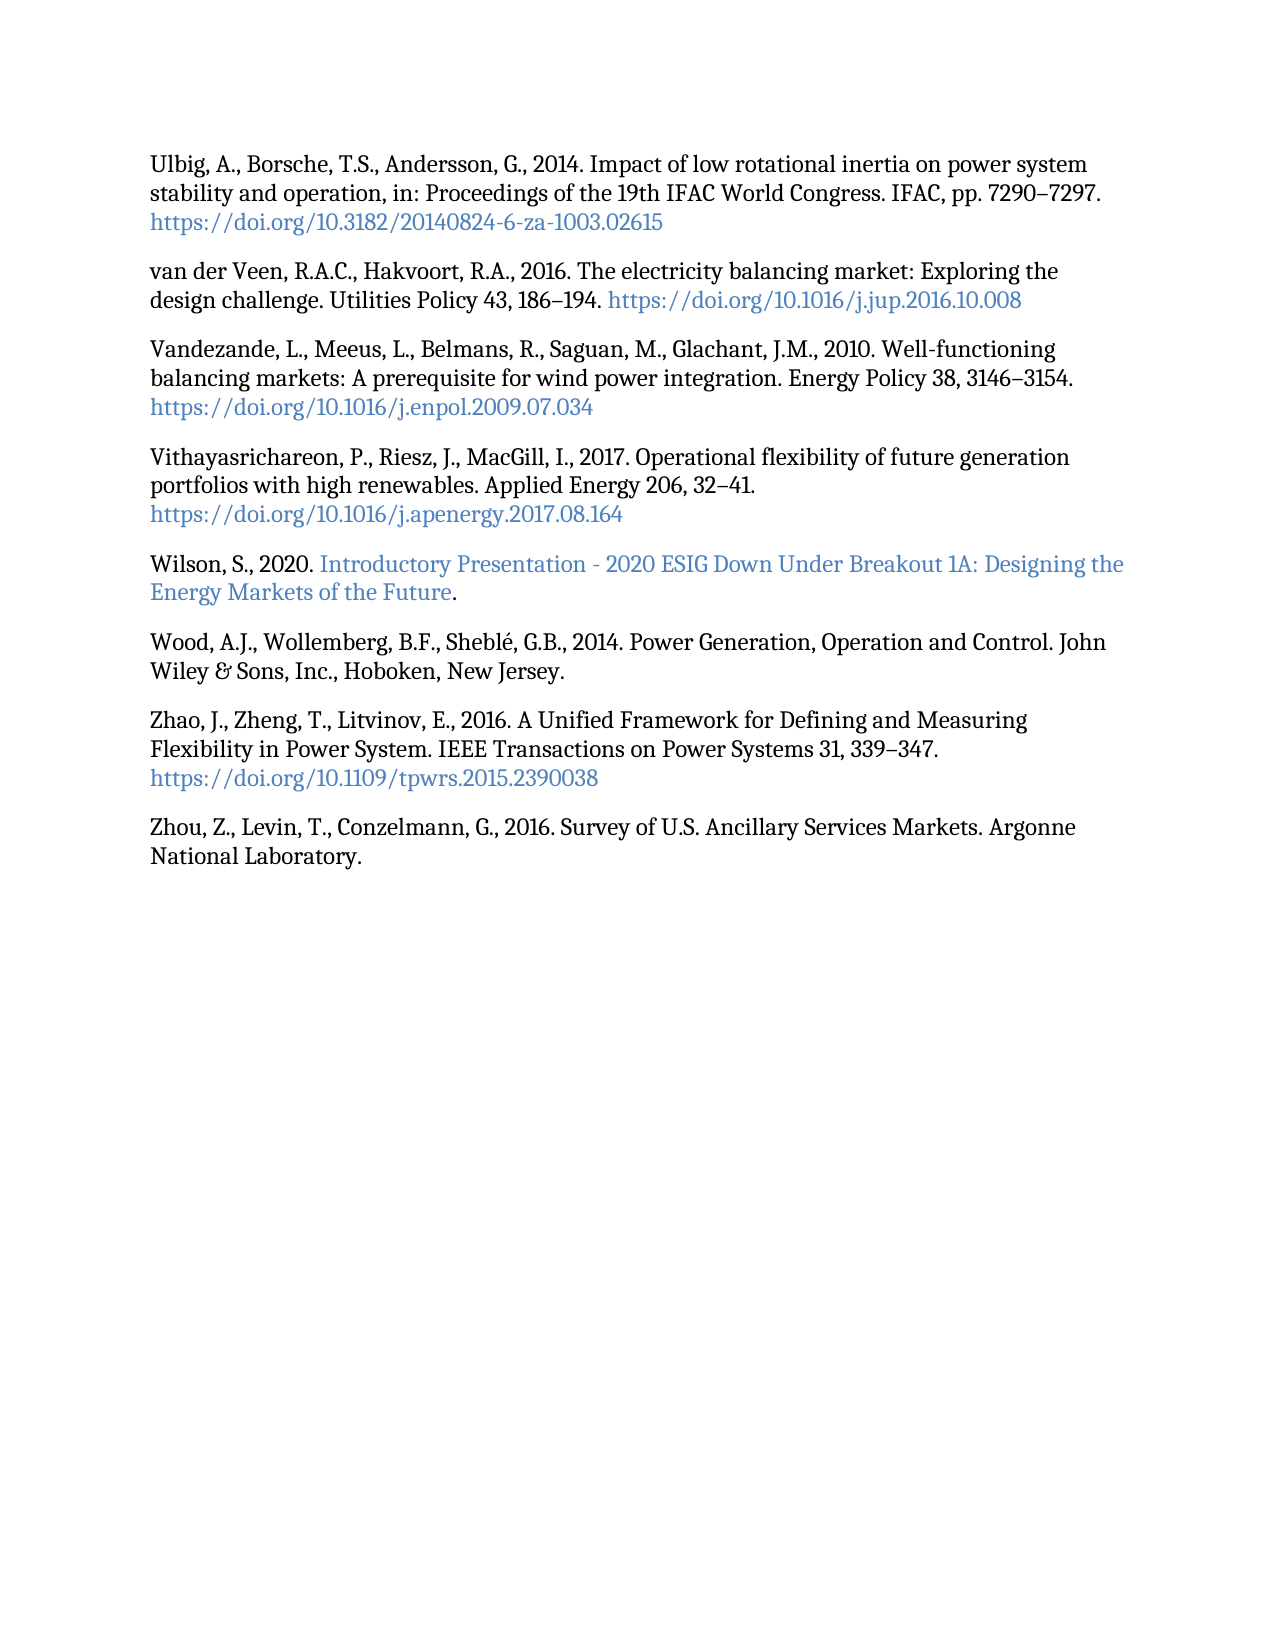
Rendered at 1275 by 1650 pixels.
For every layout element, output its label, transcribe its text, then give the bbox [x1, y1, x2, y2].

text Wilson, S., 2020. Introductory Presentation - 2020 ESIG Down Under Breakout 1A: Designing the Energy Markets of the Future. [150, 549, 1125, 607]
text Ulbig, A., Borsche, T.S., Andersson, G., 2014. Impact of low rotational inertia on power system stability and operation, in: Proceedings of the 19th IFAC World Congress. IFAC, pp. 7290–7297. https://doi.org/10.3182/20140824-6-za-1003.02615 [150, 150, 1125, 236]
text van der Veen, R.A.C., Hakvoort, R.A., 2016. The electricity balancing market: Exploring the design challenge. Utilities Policy 43, 186–194. https://doi.org/10.1016/j.jup.2016.10.008 [150, 257, 1125, 314]
text Wood, A.J., Wollemberg, B.F., Sheblé, G.B., 2014. Power Generation, Operation and Control. John Wiley & Sons, Inc., Hoboken, New Jersey. [150, 628, 1125, 685]
text Zhou, Z., Levin, T., Conzelmann, G., 2016. Survey of U.S. Ancillary Services Markets. Argonne National Laboratory. [150, 813, 1125, 871]
text Vithayasrichareon, P., Riesz, J., MacGill, I., 2017. Operational flexibility of future generation portfolios with high renewables. Applied Energy 206, 32–41. https://doi.org/10.1016/j.apenergy.2017.08.164 [150, 442, 1125, 529]
text Zhao, J., Zheng, T., Litvinov, E., 2016. A Unified Framework for Defining and Measuring Flexibility in Power System. IEEE Transactions on Power Systems 31, 339–347. https://doi.org/10.1109/tpwrs.2015.2390038 [150, 706, 1125, 792]
text Vandezande, L., Meeus, L., Belmans, R., Saguan, M., Glachant, J.M., 2010. Well-functioning balancing markets: A prerequisite for wind power integration. Energy Policy 38, 3146–3154. https://doi.org/10.1016/j.enpol.2009.07.034 [150, 335, 1125, 422]
